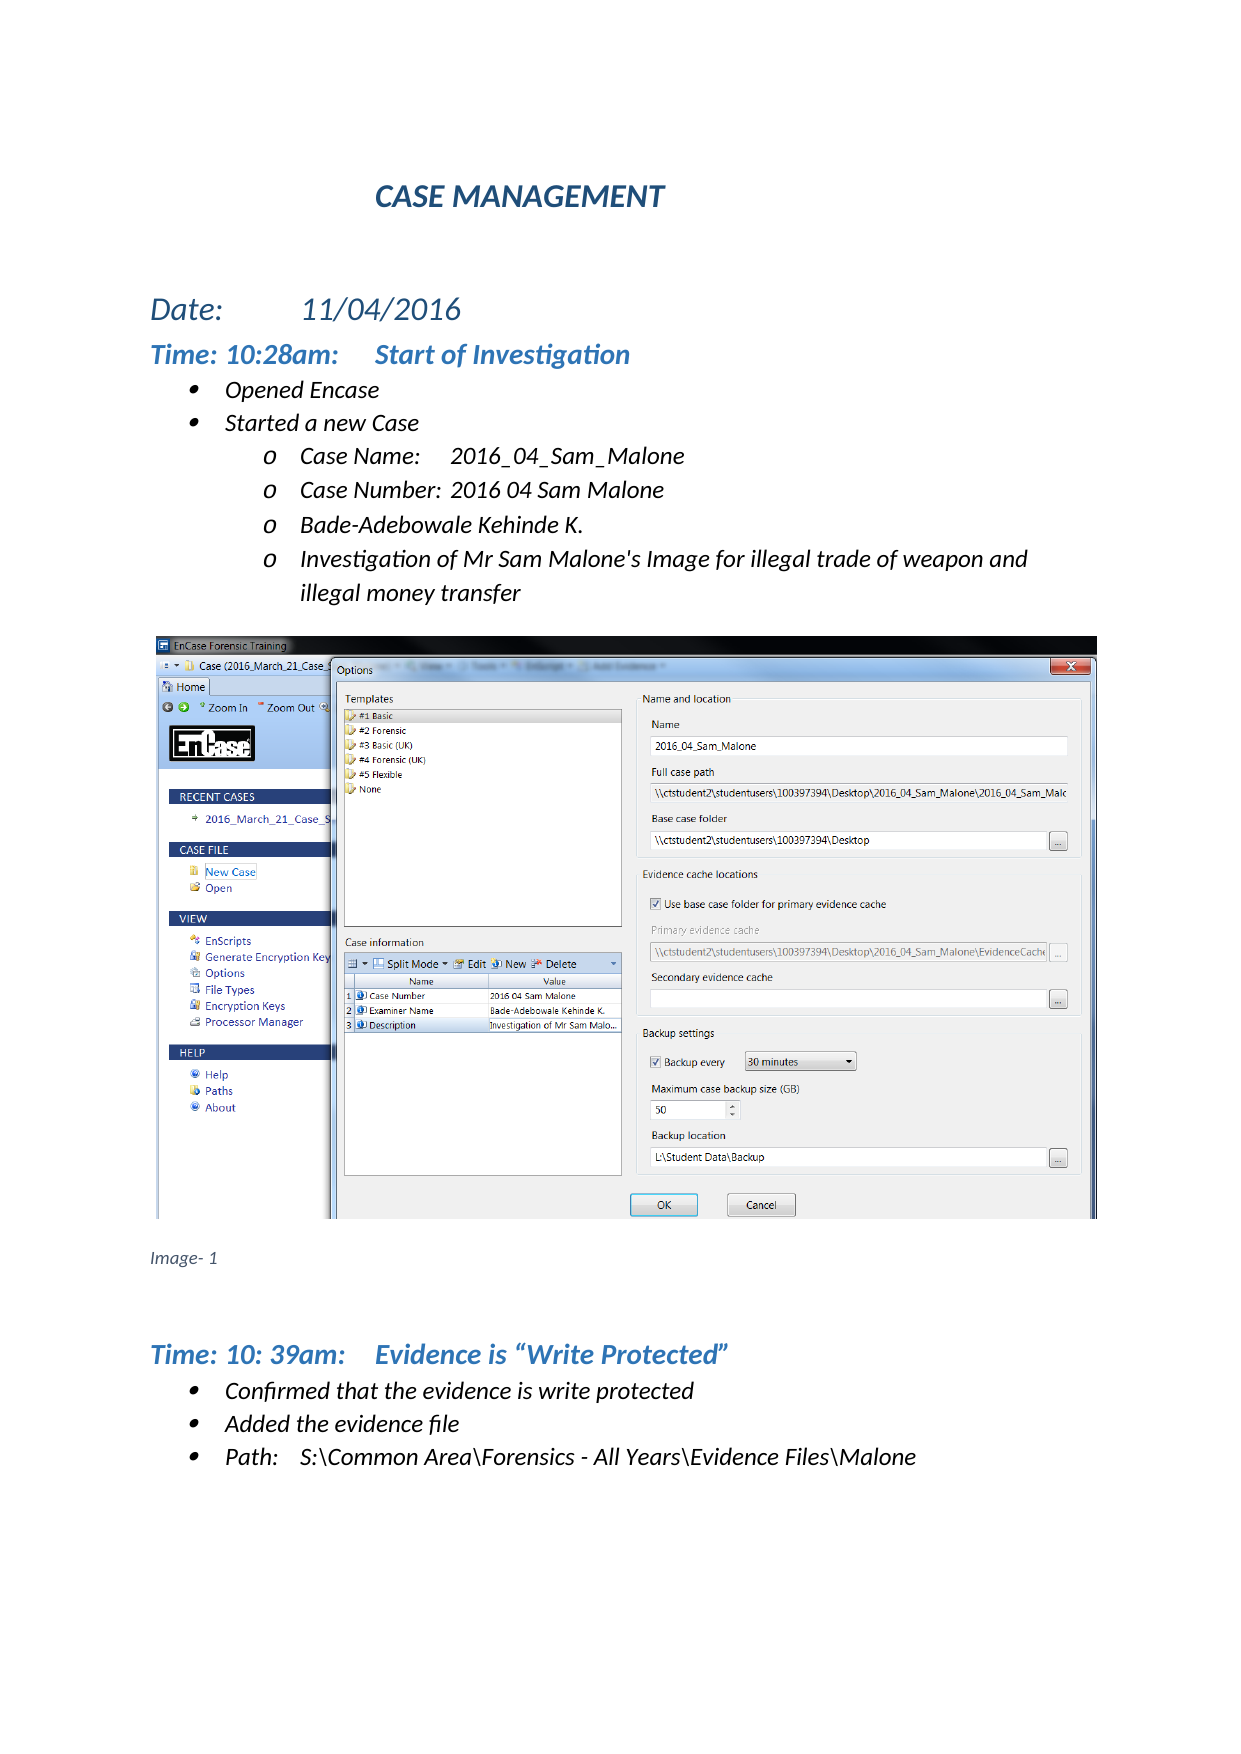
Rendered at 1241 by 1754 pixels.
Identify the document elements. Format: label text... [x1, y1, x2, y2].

list Investigation of Mr Sam Malone's Image for illegal trade of weapon and illegal money transfer [262, 543, 1090, 608]
subtitle Date: 11/04/2016 [150, 288, 1090, 329]
list Case Number: 2016 04 Sam Malone [262, 474, 1090, 506]
subtitle Time: 10: 39am: Evidence is “Write Protected” [150, 1336, 1090, 1372]
picture [156, 636, 1097, 1219]
subtitle CASE MANAGEMENT [150, 175, 1090, 216]
list Case Name: 2016_04_Sam_Malone [262, 440, 1090, 472]
list Started a new Case [187, 407, 1090, 438]
list Path: S:\Common Area\Forensics - All Years\Evidence Files\Malone [187, 1441, 1090, 1471]
list Bade-Adebowale Kehinde K. [262, 509, 1090, 541]
list Confirmed that the evidence is write protected [187, 1375, 1090, 1405]
subtitle Time: 10:28am: Start of Investigation [150, 336, 1090, 372]
list Opened Encase [187, 374, 1090, 405]
list Added the evidence file [187, 1408, 1090, 1438]
